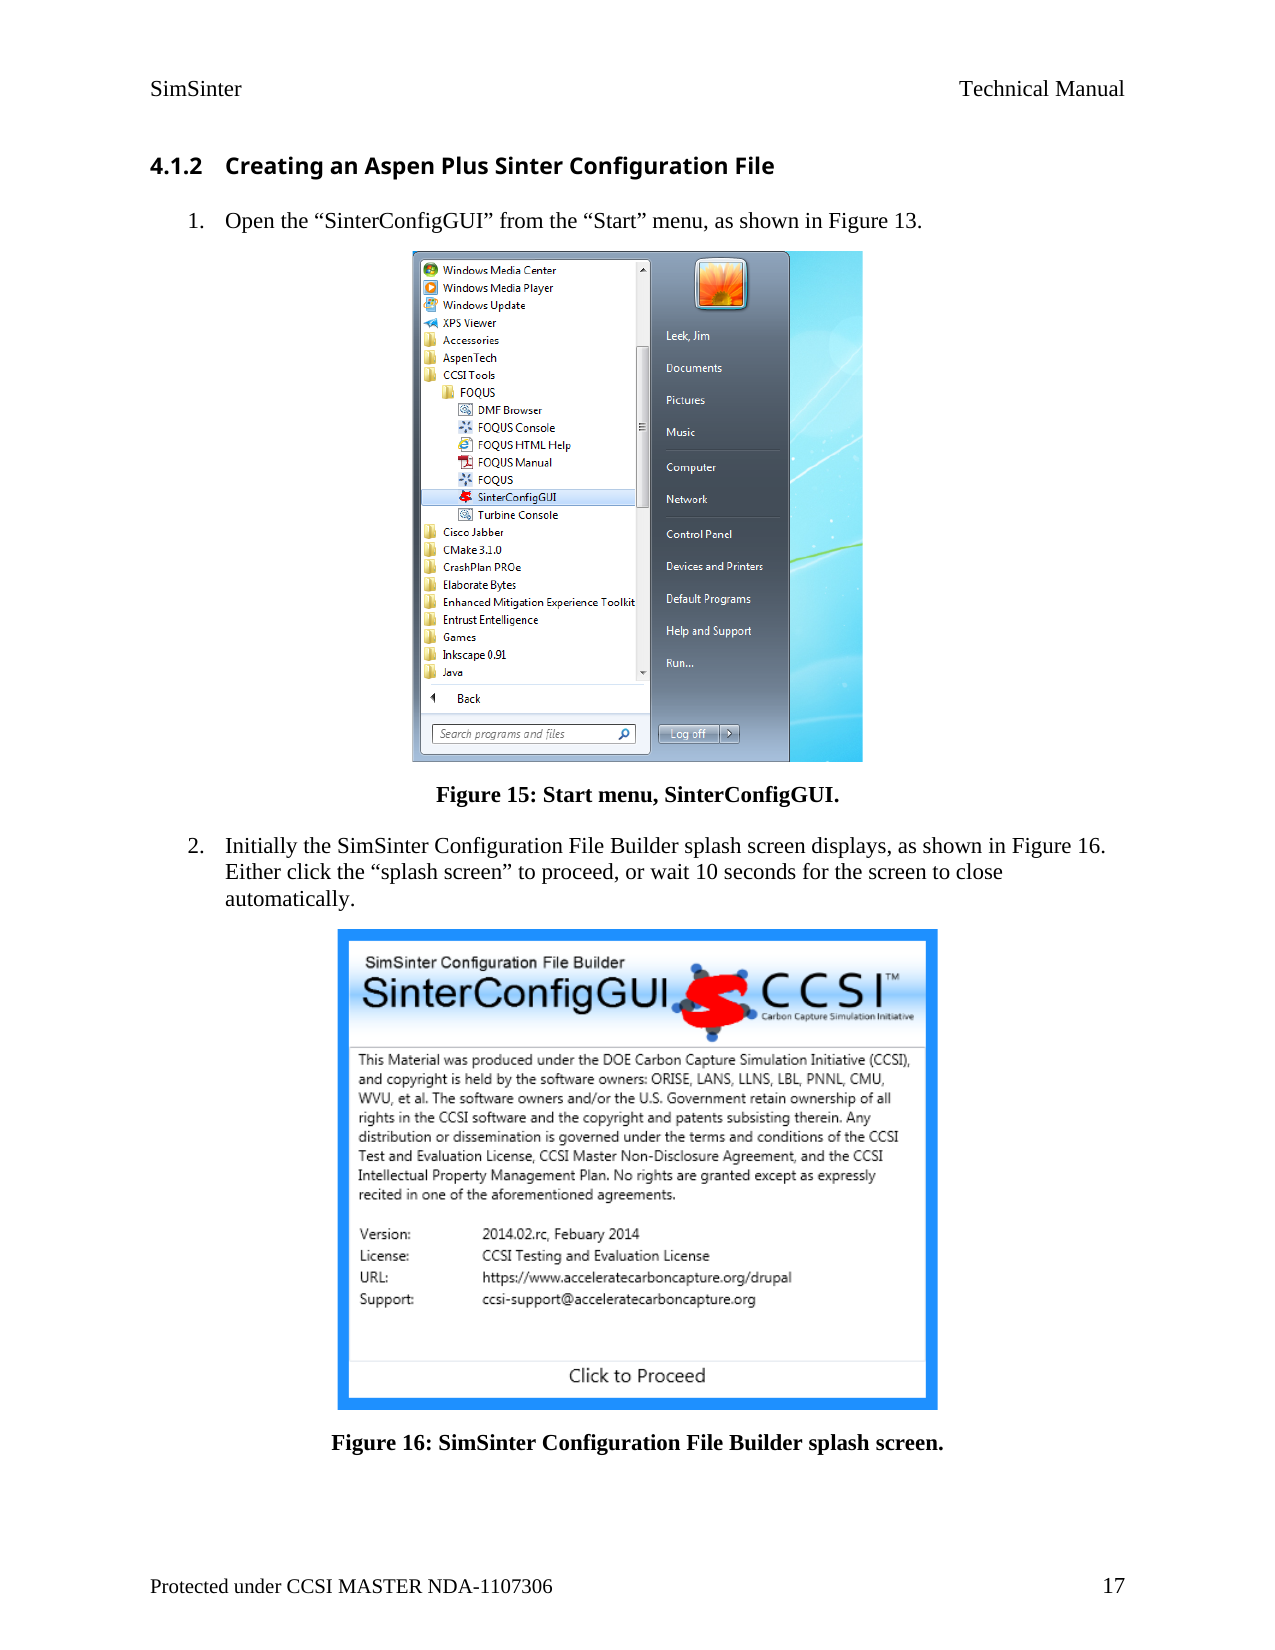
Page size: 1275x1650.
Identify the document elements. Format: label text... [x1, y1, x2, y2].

picture [337, 929, 938, 1410]
list Initially the SimSinter Configuration File Builder splash screen displays, as shown in Figure 16. Either click the “splash screen” to proceed, or wait 10 seconds for the screen to close automatically. [187, 832, 1125, 911]
text Figure 16: SimSinter Configuration File Builder splash screen. [150, 1428, 1125, 1455]
subtitle Creating an Aspen Plus Sinter Configuration File [150, 150, 1125, 181]
text Figure 15: Start menu, SinterConfigGUI. [150, 781, 1125, 807]
list Open the “SinterConfigGUI” from the “Start” menu, as shown in Figure 13. [187, 207, 1125, 233]
picture [412, 251, 863, 762]
